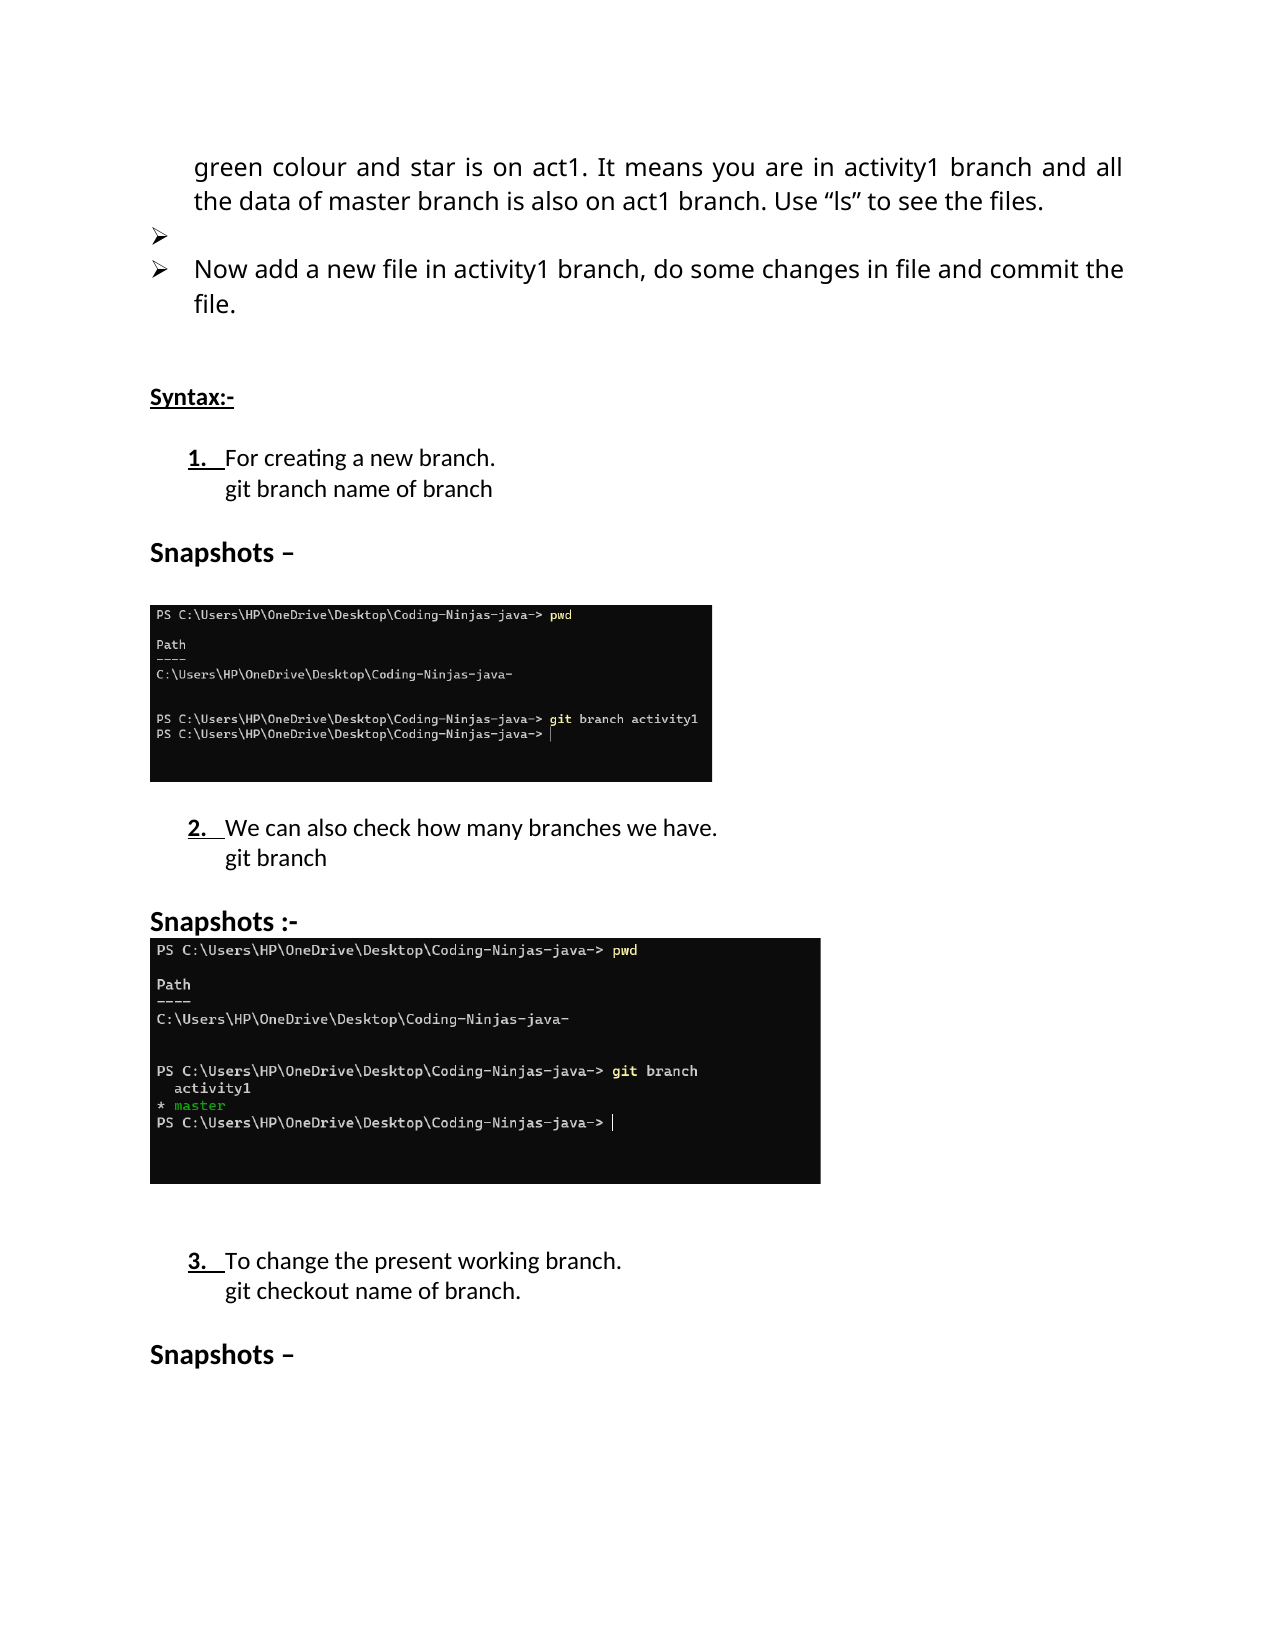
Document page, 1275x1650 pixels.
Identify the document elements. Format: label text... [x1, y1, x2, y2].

list To change the present working branch. [187, 1245, 1125, 1275]
list git branch name of branch [225, 473, 1125, 503]
text git branch [225, 842, 1125, 873]
text Snapshots :- [150, 903, 1125, 939]
text Snapshots – [150, 534, 1125, 569]
text Snapshots – [150, 1336, 1125, 1372]
list For creating a new branch. [187, 442, 1125, 473]
list Now add a new file in activity1 branch, do some changes in file and commit the file. [150, 252, 1125, 320]
list git checkout name of branch. [225, 1275, 1125, 1306]
picture [150, 605, 713, 782]
picture [150, 938, 821, 1184]
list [150, 150, 1125, 218]
text Syntax:- [150, 381, 1125, 412]
list We can also check how many branches we have. [187, 812, 1125, 842]
